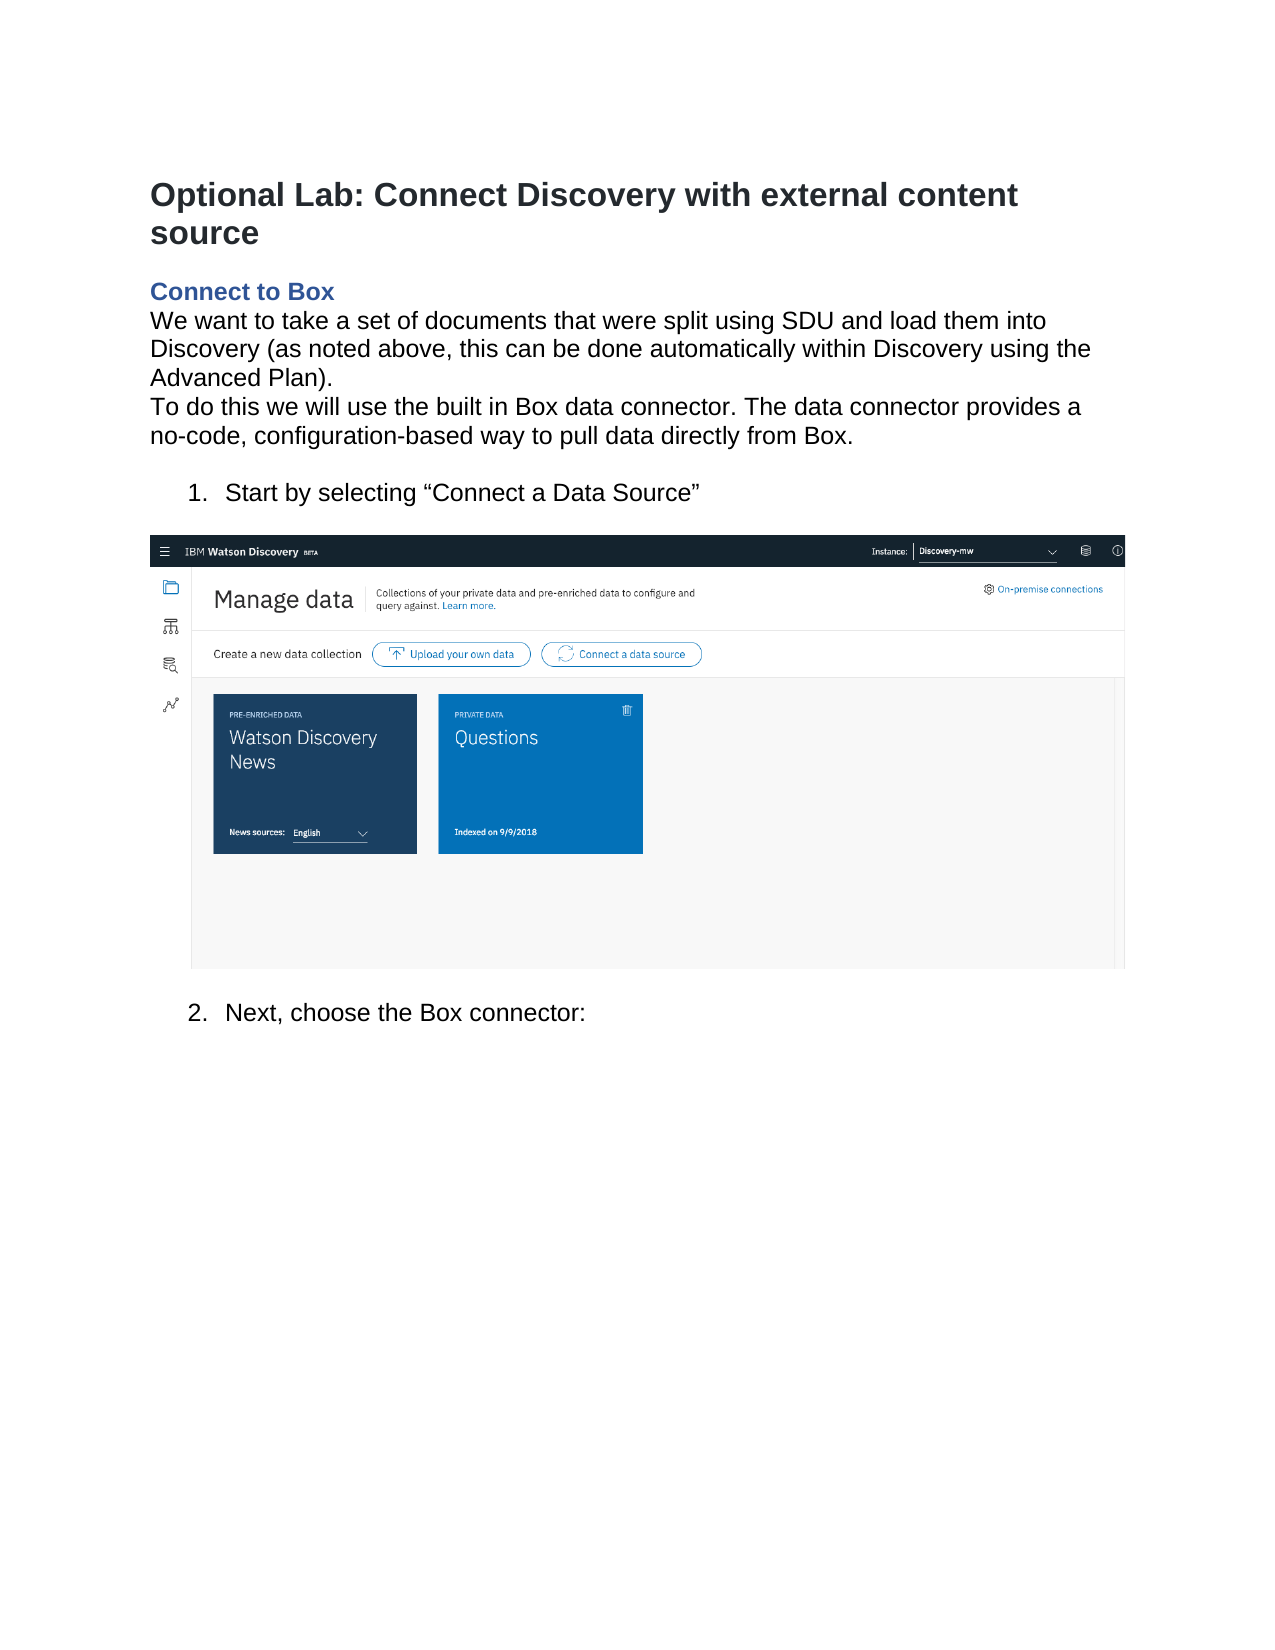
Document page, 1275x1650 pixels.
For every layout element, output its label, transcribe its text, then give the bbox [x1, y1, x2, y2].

subtitle Connect to Box [150, 277, 1125, 306]
text To do this we will use the built in Box data connector. The data connector provides a no-code, configuration-based way to pull data directly from Box. [150, 392, 1125, 449]
list Start by selecting “Connect a Data Source” [187, 478, 1125, 507]
text Optional Lab: Connect Discovery with external content source [150, 175, 1125, 252]
text We want to take a set of documents that were split using SDU and load them into Discovery (as noted above, this can be done automatically within Discovery using the Advanced Plan). [150, 306, 1125, 392]
list Next, choose the Box connector: [187, 997, 1125, 1026]
picture [150, 535, 1125, 969]
